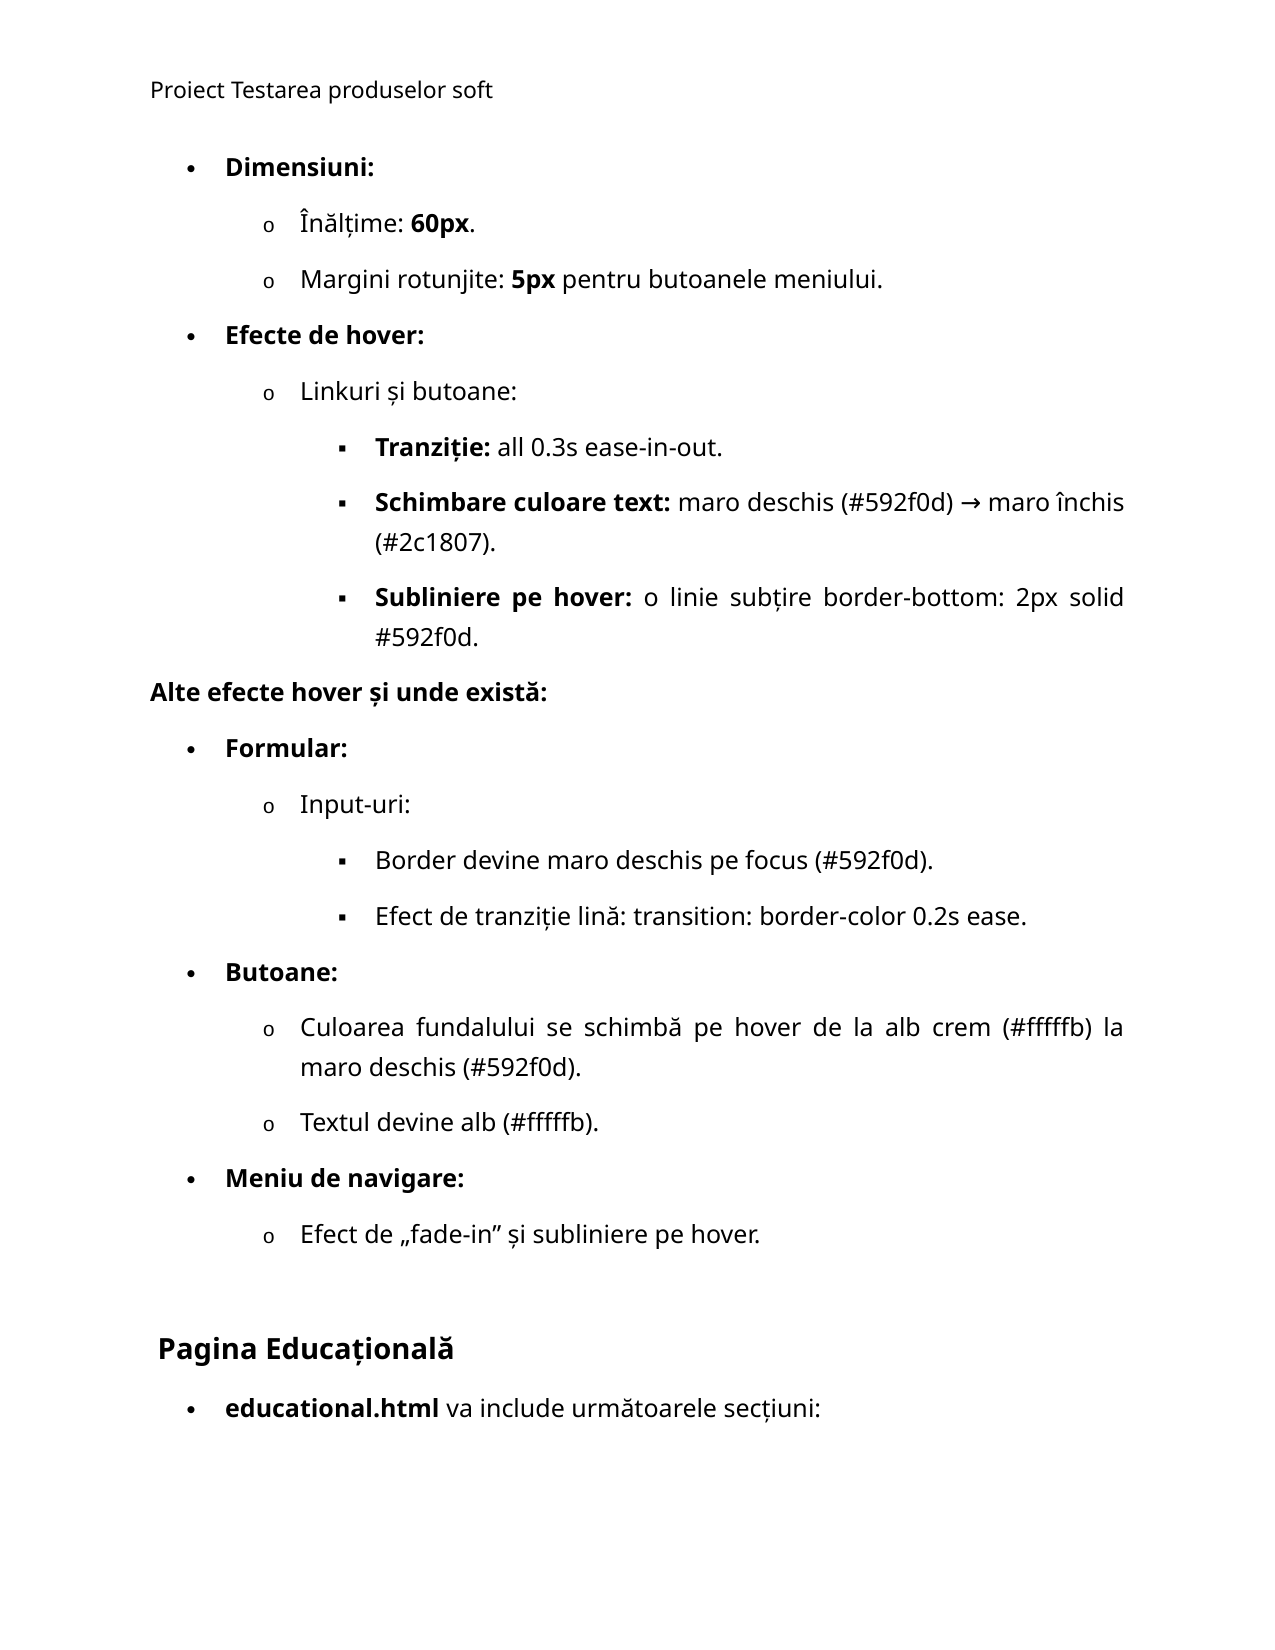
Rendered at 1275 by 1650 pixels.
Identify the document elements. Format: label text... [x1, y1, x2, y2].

list Margini rotunjite: 5px pentru butoanele meniului. [262, 262, 1125, 296]
list Schimbare culoare text: maro deschis (#592f0d) → maro închis (#2c1807). [337, 485, 1125, 558]
list Subliniere pe hover: o linie subțire border-bottom: 2px solid #592f0d. [337, 580, 1125, 653]
list educational.html va include următoarele secțiuni: [187, 1391, 1125, 1425]
list Efecte de hover: [187, 317, 1125, 352]
list Butoane: [187, 954, 1125, 988]
list Formular: [187, 731, 1125, 765]
list Input-uri: [262, 787, 1125, 821]
text Alte efecte hover și unde există: [150, 675, 1125, 709]
list Textul devine alb (#fffffb). [262, 1105, 1125, 1139]
list Efect de tranziție lină: transition: border-color 0.2s ease. [337, 898, 1125, 932]
list Culoarea fundalului se schimbă pe hover de la alb crem (#fffffb) la maro deschis (#592f0d). [262, 1010, 1125, 1083]
list Dimensiuni: [187, 150, 1125, 184]
list Border devine maro deschis pe focus (#592f0d). [337, 842, 1125, 877]
list Linkuri și butoane: [262, 373, 1125, 407]
text Pagina Educațională [150, 1328, 1125, 1368]
list Înălțime: 60px. [262, 206, 1125, 240]
list Meniu de navigare: [187, 1161, 1125, 1195]
list Efect de „fade-in” și subliniere pe hover. [262, 1217, 1125, 1251]
list Tranziție: all 0.3s ease-in-out. [337, 429, 1125, 463]
